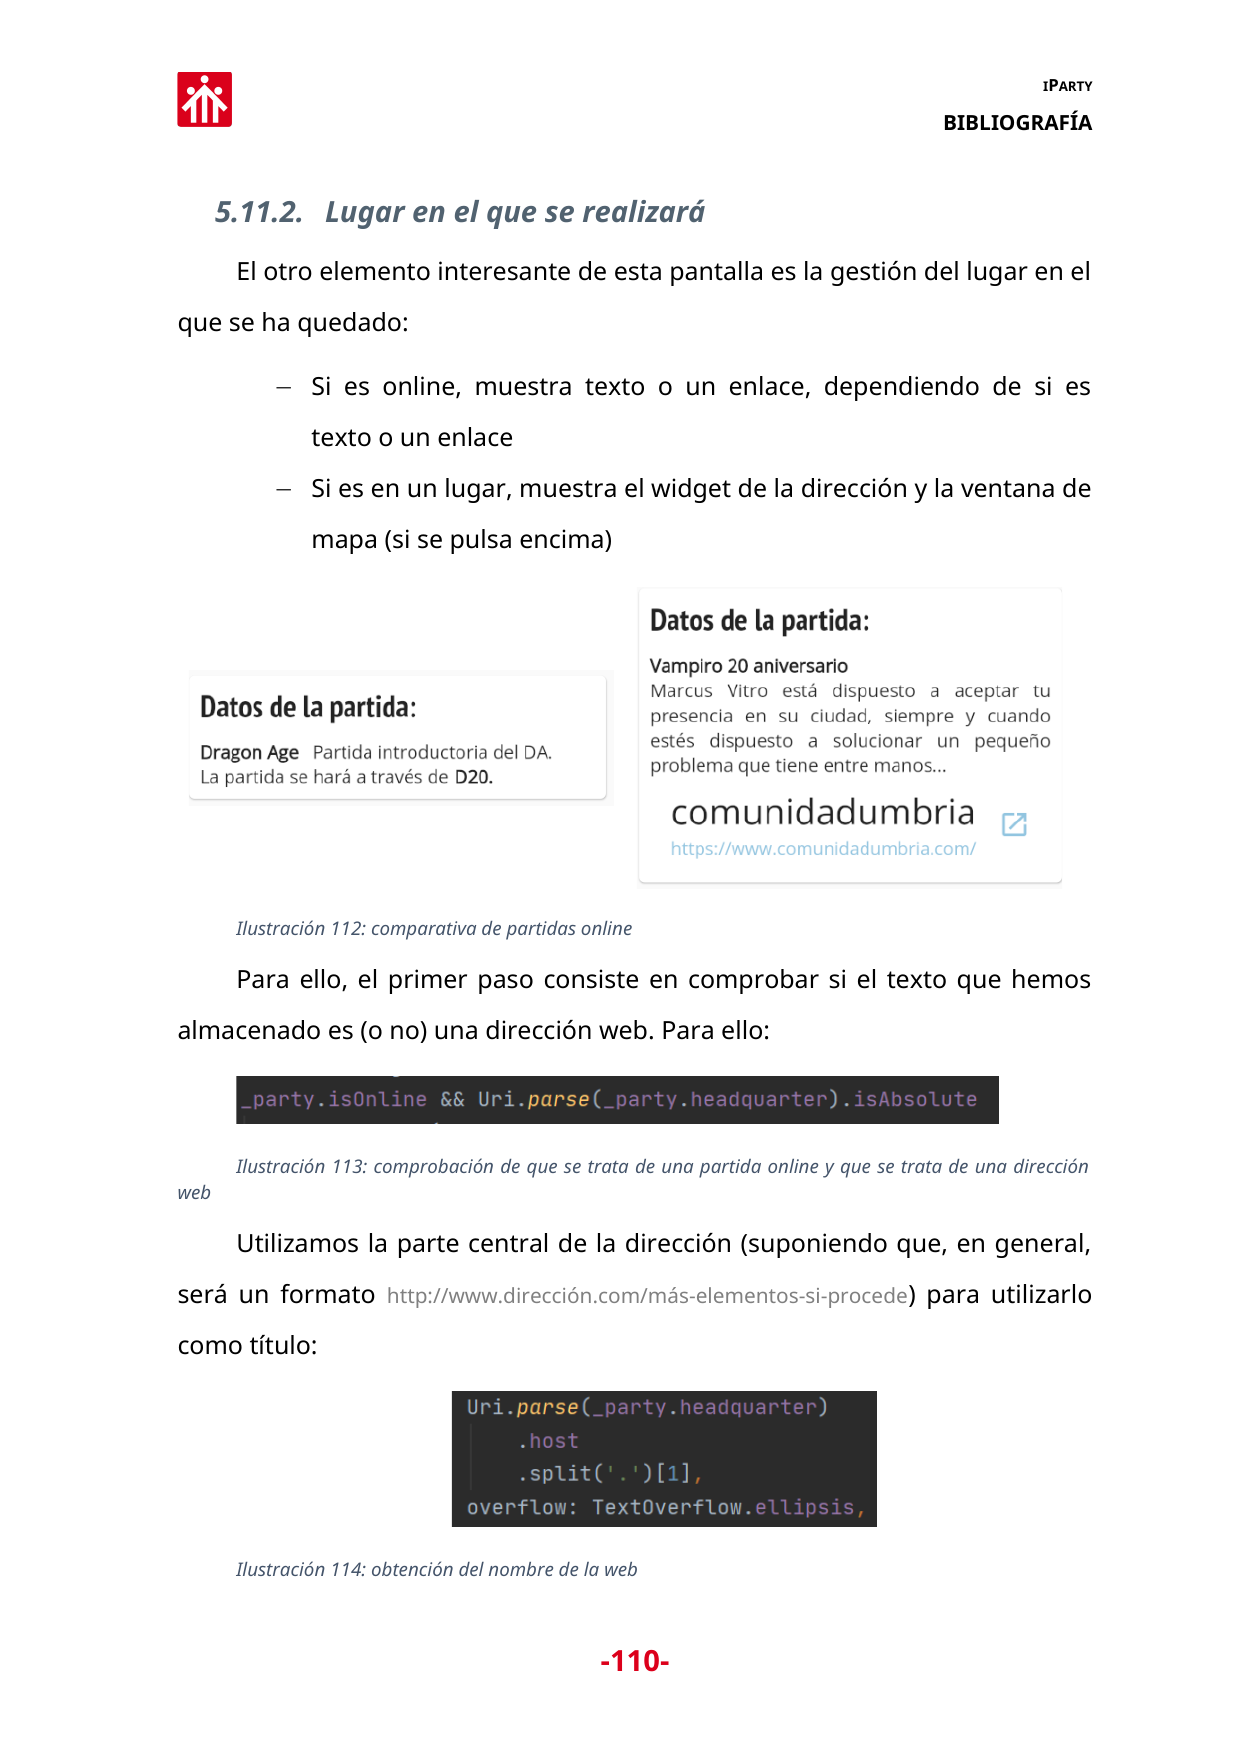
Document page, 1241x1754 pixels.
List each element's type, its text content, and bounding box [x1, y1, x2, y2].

text Ilustración 112: comparativa de partidas online [177, 915, 1092, 941]
picture [451, 1391, 877, 1527]
picture [236, 1076, 999, 1124]
picture [636, 587, 1063, 889]
text Utilizamos la parte central de la dirección (suponiendo que, en general, será un formato http://www.dirección.com/más-elementos-si-procede) para utilizarlo como título: [177, 1225, 1092, 1362]
text Ilustración 114: obtención del nombre de la web [177, 1556, 1092, 1581]
list Si es online, muestra texto o un enlace, dependiendo de si es texto o un enlace [274, 368, 1092, 453]
list Si es en un lugar, muestra el widget de la dirección y la ventana de mapa (si se pulsa encima) [274, 470, 1092, 555]
text El otro elemento interesante de esta pantalla es la gestión del lugar en el que se ha quedado: [177, 253, 1092, 339]
subtitle Lugar en el que se realizará [215, 191, 1092, 231]
table_header [177, 585, 626, 915]
text Ilustración 113: comprobación de que se trata de una partida online y que se trata de una dirección web [177, 1153, 1092, 1204]
text Para ello, el primer paso consiste en comprobar si el texto que hemos almacenado es (o no) una dirección web. Para ello: [177, 962, 1092, 1047]
picture [188, 670, 614, 806]
picture [177, 72, 232, 127]
table_header [626, 585, 1073, 915]
